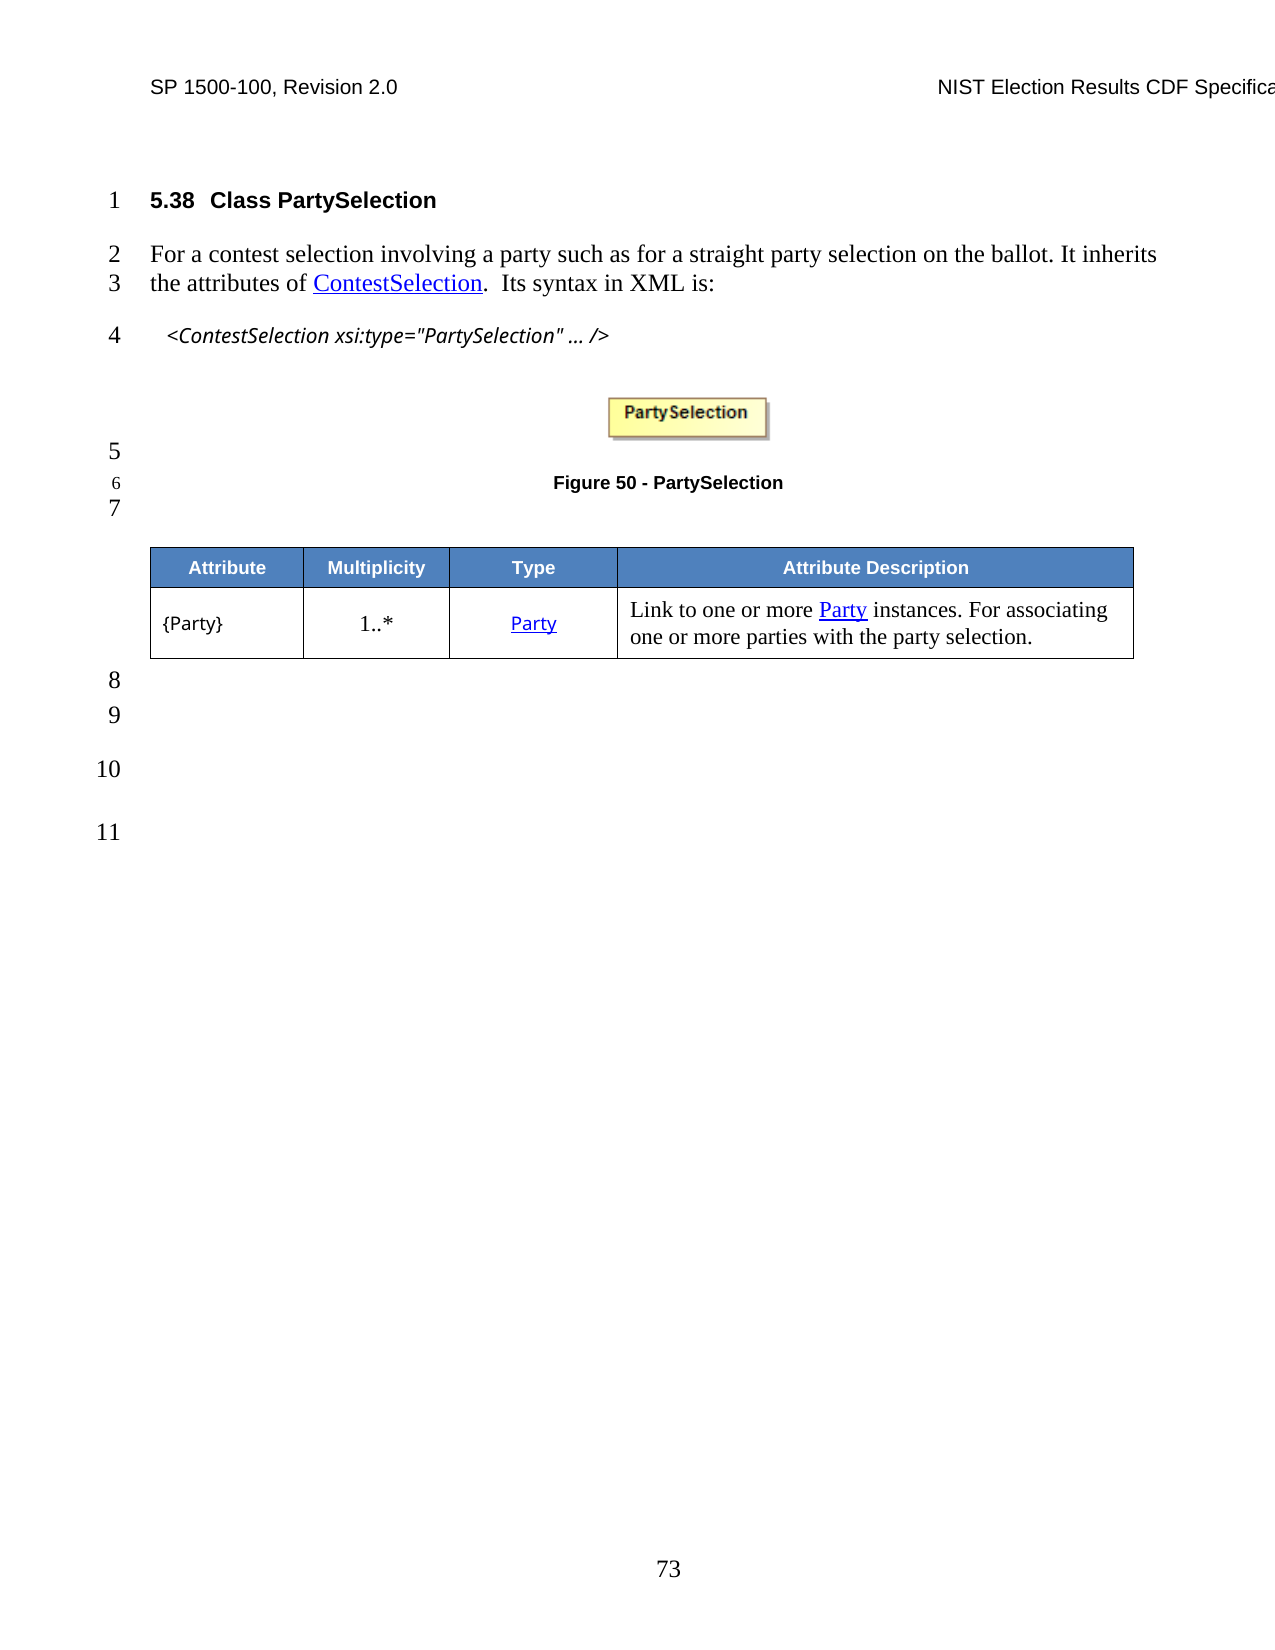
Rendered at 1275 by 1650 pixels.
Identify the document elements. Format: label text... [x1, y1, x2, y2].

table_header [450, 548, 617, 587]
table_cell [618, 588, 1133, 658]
text Figure 50 - PartySelection [150, 472, 1186, 493]
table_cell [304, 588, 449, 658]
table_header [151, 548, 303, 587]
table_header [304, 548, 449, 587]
subtitle Class PartySelection [150, 187, 1186, 214]
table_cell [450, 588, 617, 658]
text For a contest selection involving a party such as for a straight party selection on the ballot. It inherits the attributes of ContestSelection. Its syntax in XML is: [150, 239, 1186, 296]
text <ContestSelection xsi:type="PartySelection" ... /> [150, 321, 1186, 350]
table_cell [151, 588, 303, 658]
picture [585, 374, 789, 460]
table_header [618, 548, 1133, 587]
